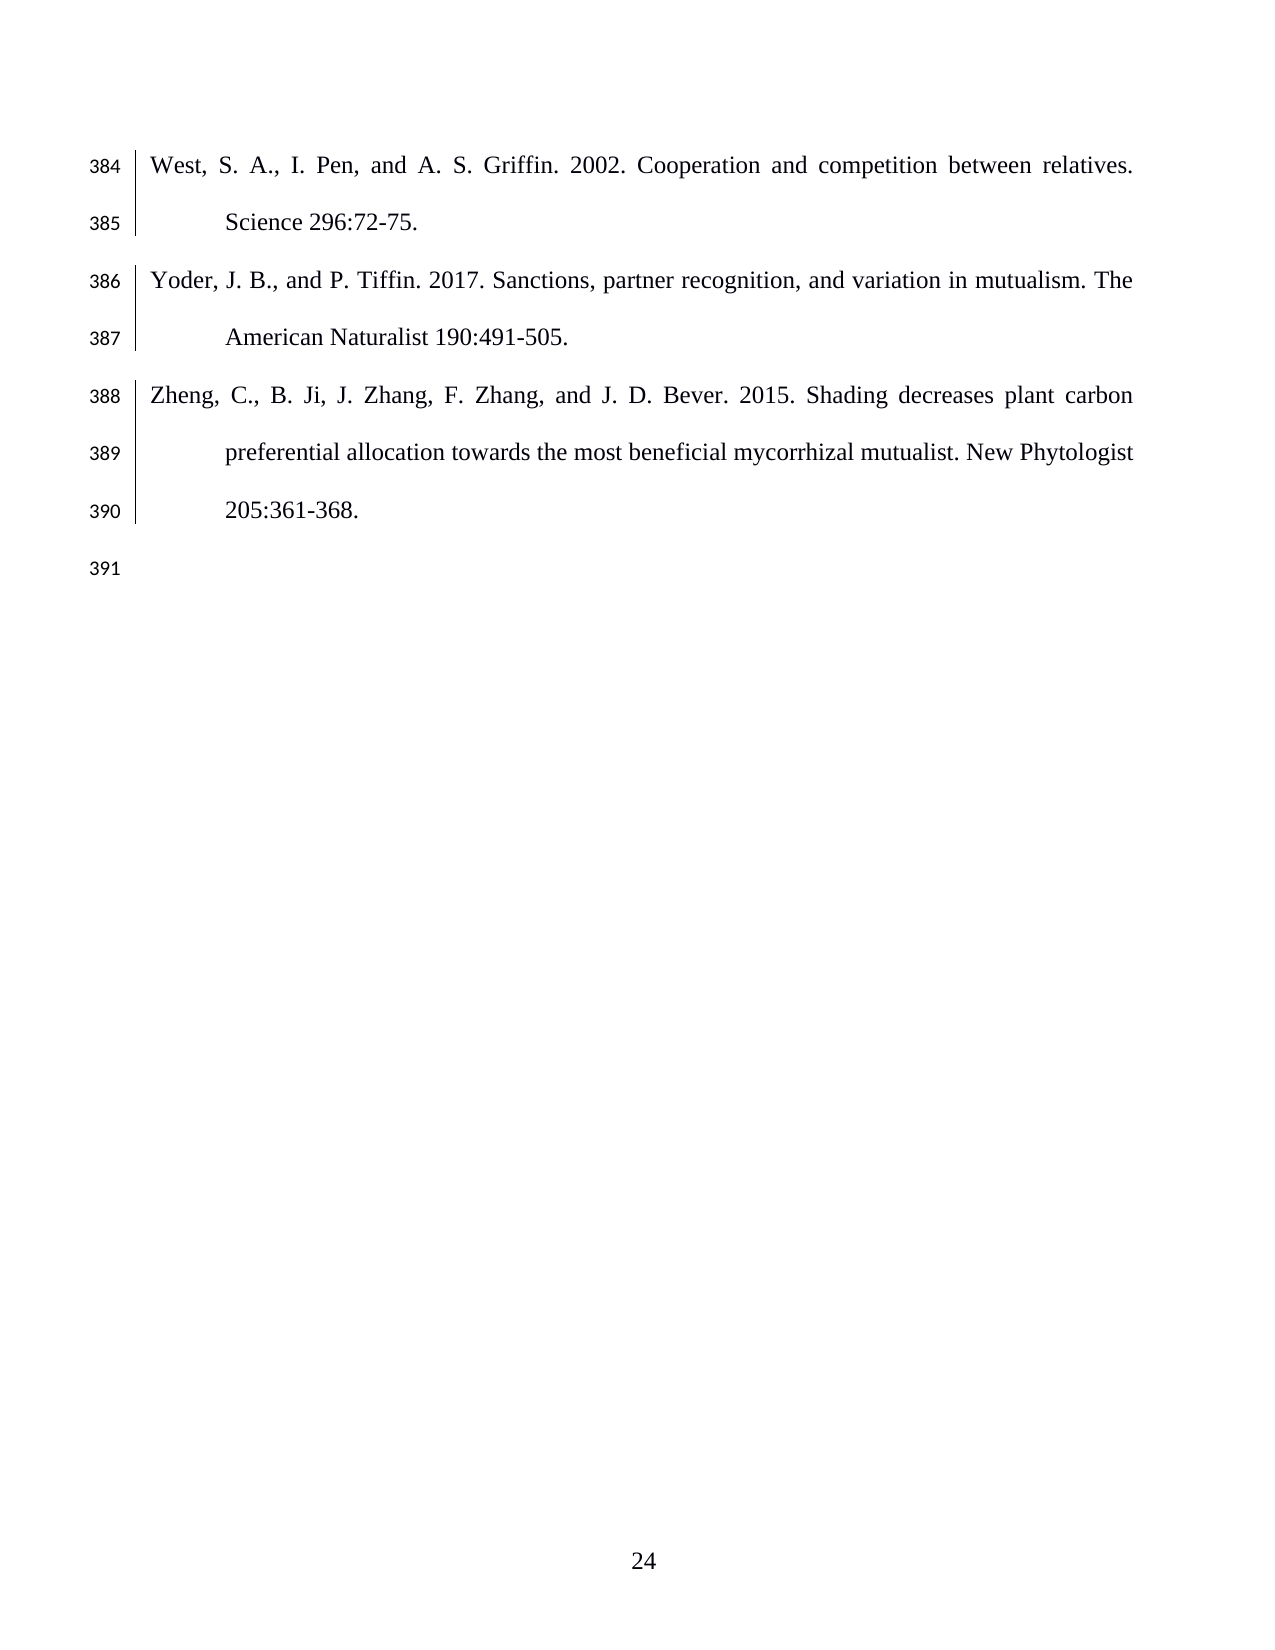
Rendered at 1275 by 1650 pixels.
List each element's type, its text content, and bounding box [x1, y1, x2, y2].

text Zheng, C., B. Ji, J. Zhang, F. Zhang, and J. D. Bever. 2015. Shading decreases plant carbon preferential allocation towards the most beneficial mycorrhizal mutualist. New Phytologist 205:361-368. [150, 380, 1134, 524]
text West, S. A., I. Pen, and A. S. Griffin. 2002. Cooperation and competition between relatives. Science 296:72-75. [150, 150, 1134, 236]
text Yoder, J. B., and P. Tiffin. 2017. Sanctions, partner recognition, and variation in mutualism. The American Naturalist 190:491-505. [150, 265, 1134, 351]
